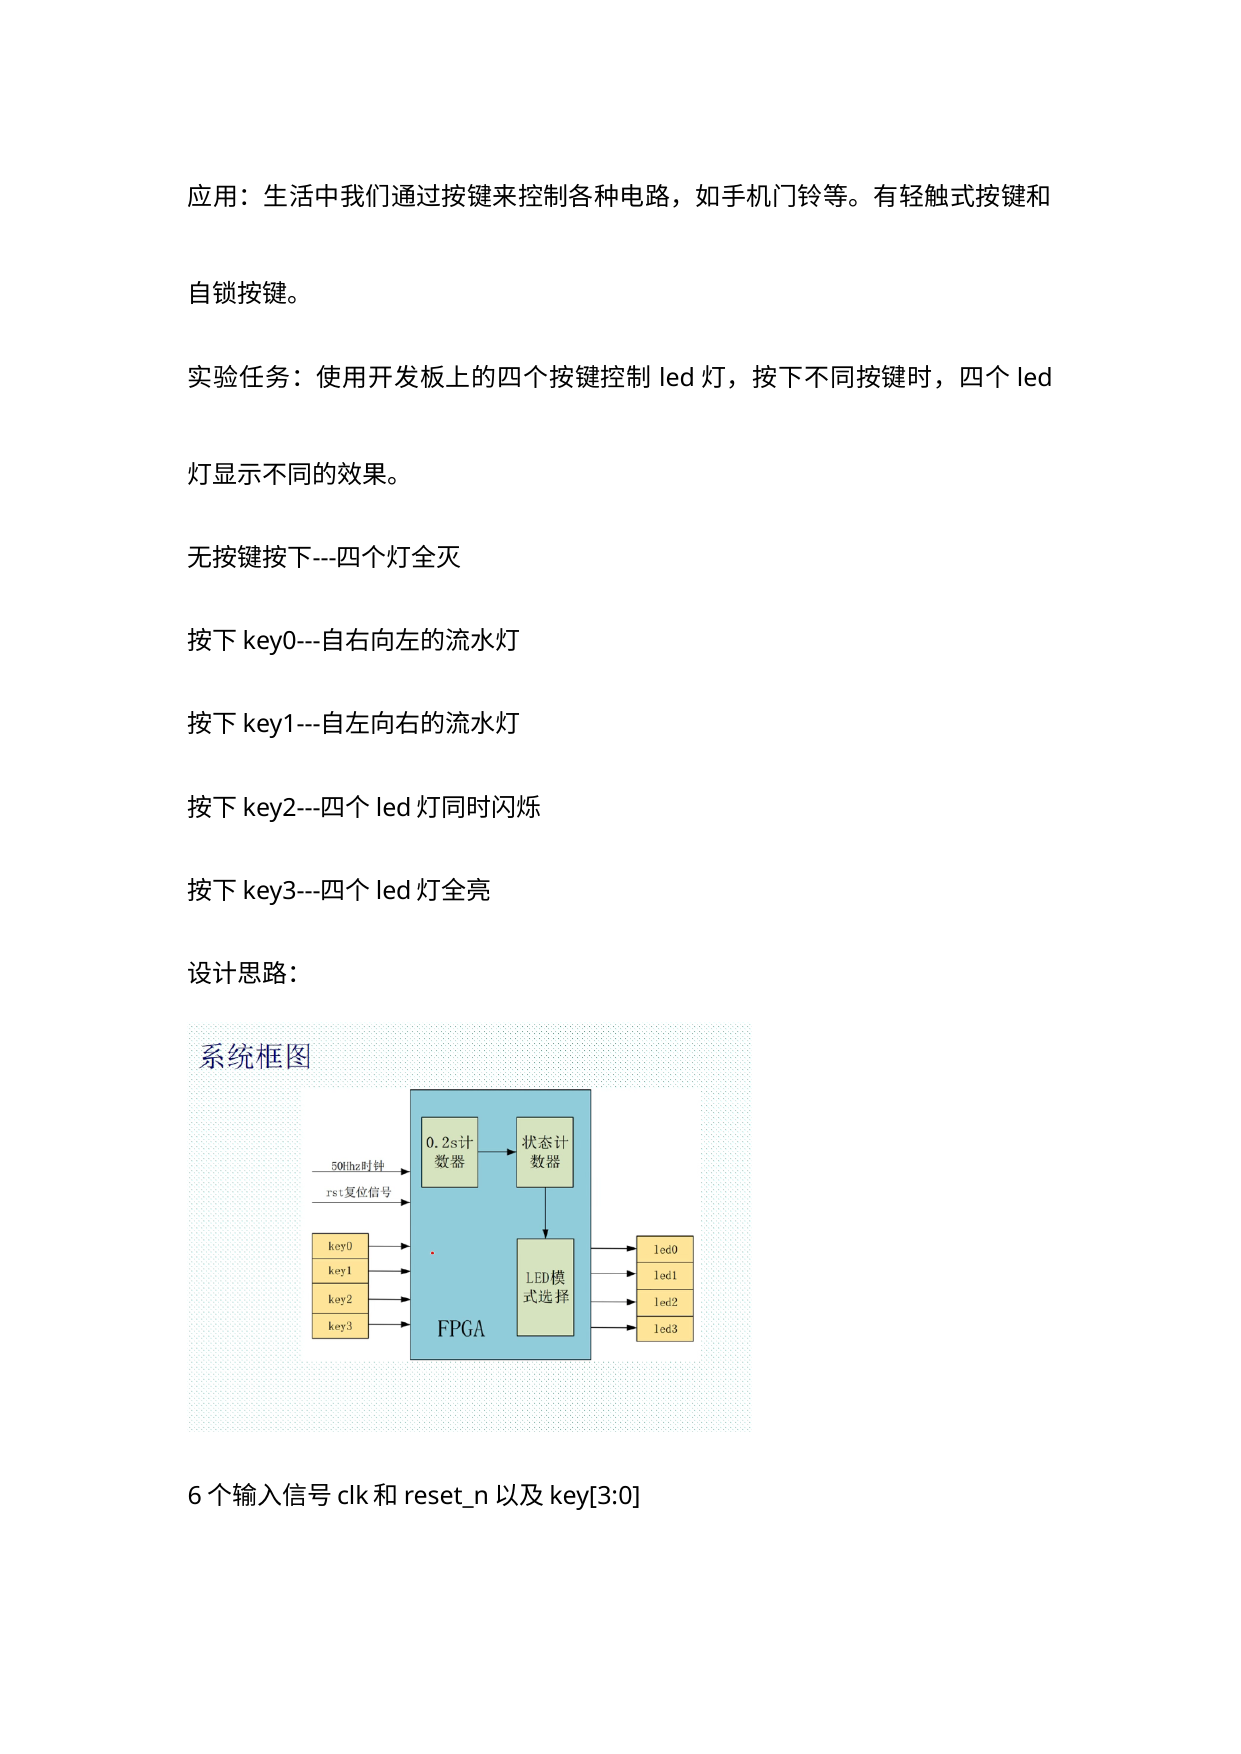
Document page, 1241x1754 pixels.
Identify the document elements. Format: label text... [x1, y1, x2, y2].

list 应用：生活中我们通过按键来控制各种电路，如手机门铃等。有轻触式按键和自锁按键。 [187, 162, 1053, 324]
list 按下key3---四个led灯全亮 [187, 856, 1053, 921]
list 按下key1---自左向右的流水灯 [187, 689, 1053, 754]
list 设计思路： [187, 939, 1053, 1004]
list 按下key0---自右向左的流水灯 [187, 606, 1053, 671]
list 无按键按下---四个灯全灭 [187, 523, 1053, 588]
list 按下key2---四个led灯同时闪烁 [187, 773, 1053, 838]
picture [187, 1022, 752, 1432]
list 6个输入信号clk和reset_n以及key[3:0] [187, 1461, 1053, 1526]
list 实验任务：使用开发板上的四个按键控制led灯，按下不同按键时，四个led灯显示不同的效果。 [187, 343, 1053, 505]
